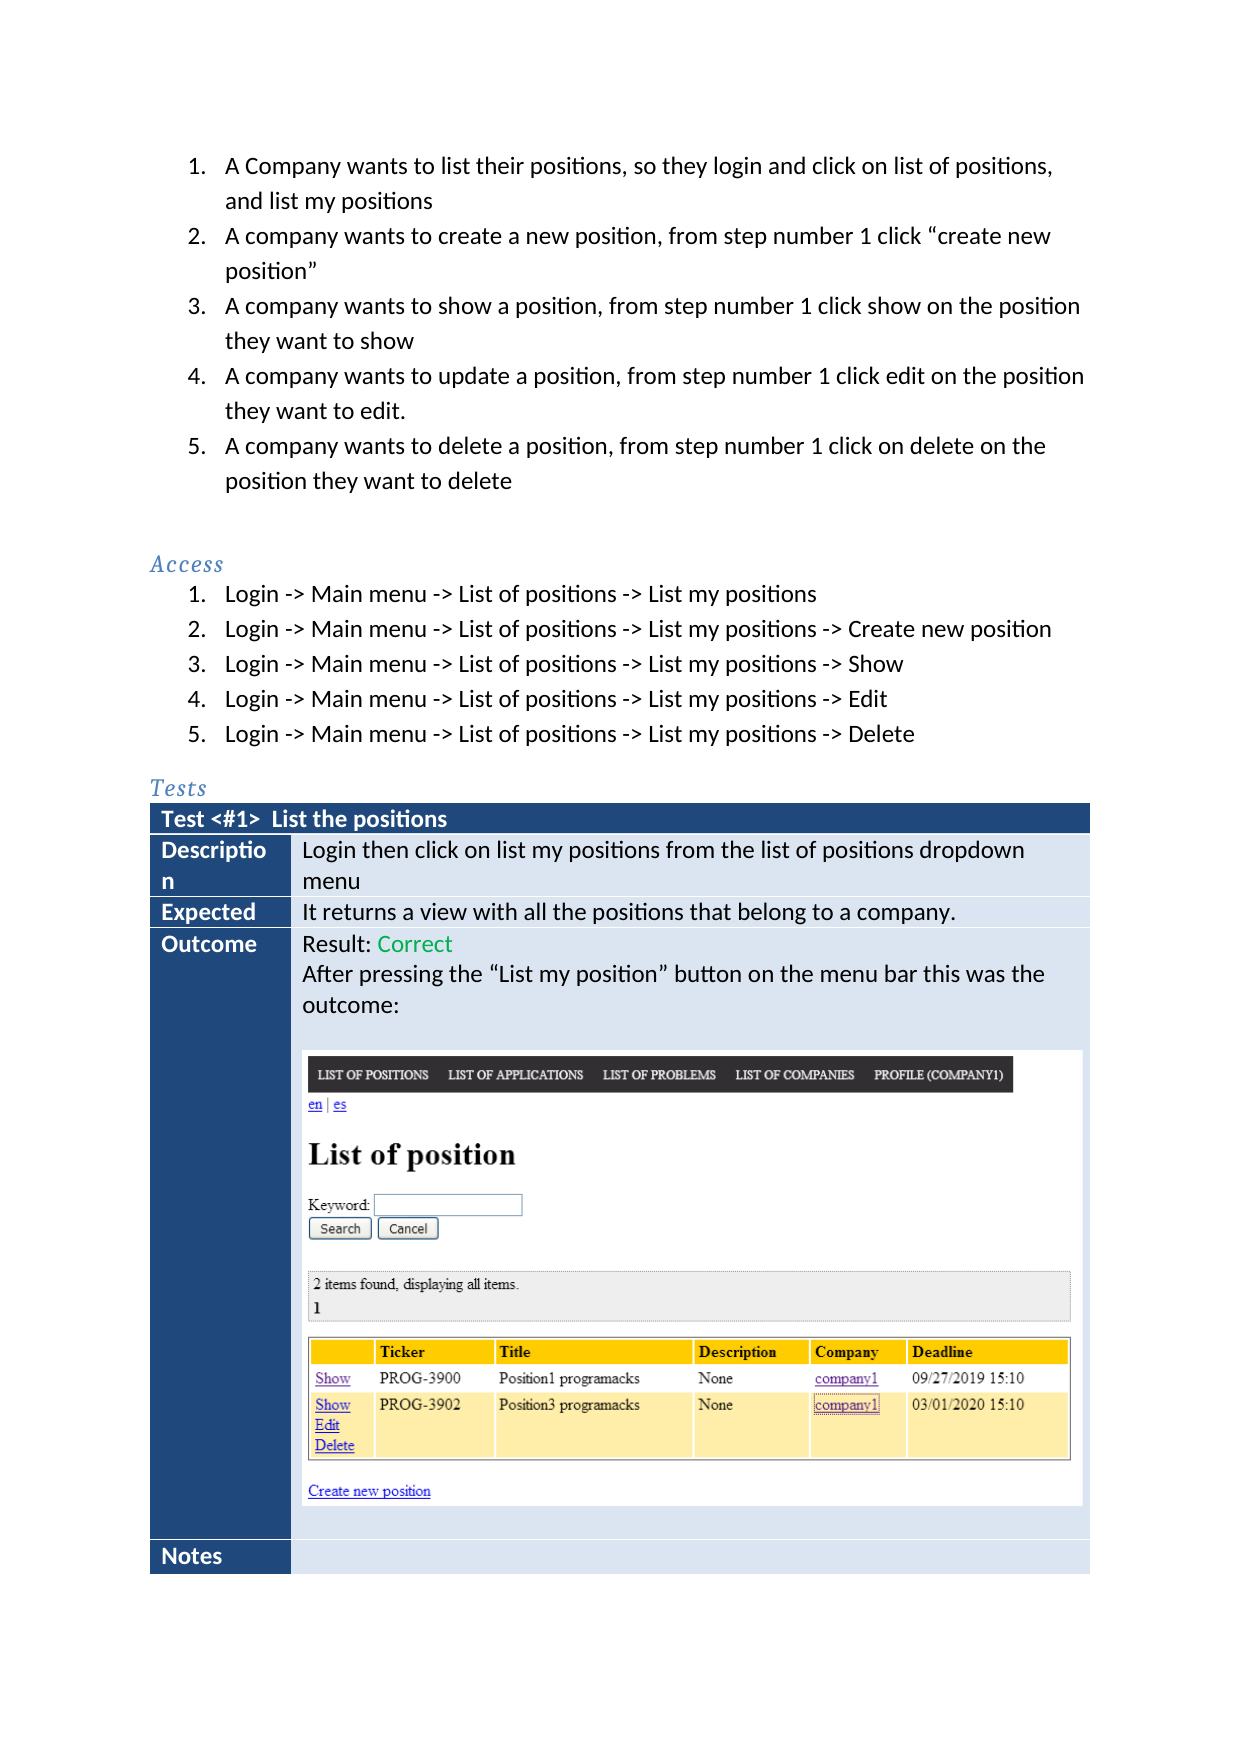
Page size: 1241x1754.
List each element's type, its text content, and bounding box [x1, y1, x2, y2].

table_cell It returns a view with all the positions that belong to a company. [291, 897, 1090, 927]
list Login -> Main menu -> List of positions -> List my positions -> Create new position [187, 613, 1090, 644]
subtitle Access [150, 549, 1090, 578]
list A company wants to create a new position, from step number 1 click “create new position” [187, 220, 1090, 286]
list A Company wants to list their positions, so they login and click on list of positions, and list my positions [187, 150, 1090, 216]
subtitle Tests [150, 774, 1090, 803]
list Login -> Main menu -> List of positions -> List my positions -> Show [187, 648, 1090, 679]
table_cell Outcome [150, 928, 291, 1539]
list A company wants to delete a position, from step number 1 click on delete on the position they want to delete [187, 430, 1090, 496]
list Login -> Main menu -> List of positions -> List my positions -> Edit [187, 683, 1090, 714]
table_cell Login then click on list my positions from the list of positions dropdown menu [291, 835, 1090, 896]
picture [302, 1050, 1083, 1506]
table_header Test <#1> List the positions [150, 803, 1090, 833]
list Login -> Main menu -> List of positions -> List my positions -> Delete [187, 718, 1090, 749]
table_cell Expected [150, 897, 291, 927]
table_cell Notes [150, 1540, 291, 1574]
table_cell [291, 1540, 1090, 1574]
list Login -> Main menu -> List of positions -> List my positions [187, 578, 1090, 609]
list A company wants to update a position, from step number 1 click edit on the position they want to edit. [187, 360, 1090, 426]
table_cell Description [150, 835, 291, 896]
table_cell Result: Correct After pressing the “List my position” button on the menu bar this was the outcome: [291, 928, 1090, 1539]
list A company wants to show a position, from step number 1 click show on the position they want to show [187, 290, 1090, 356]
